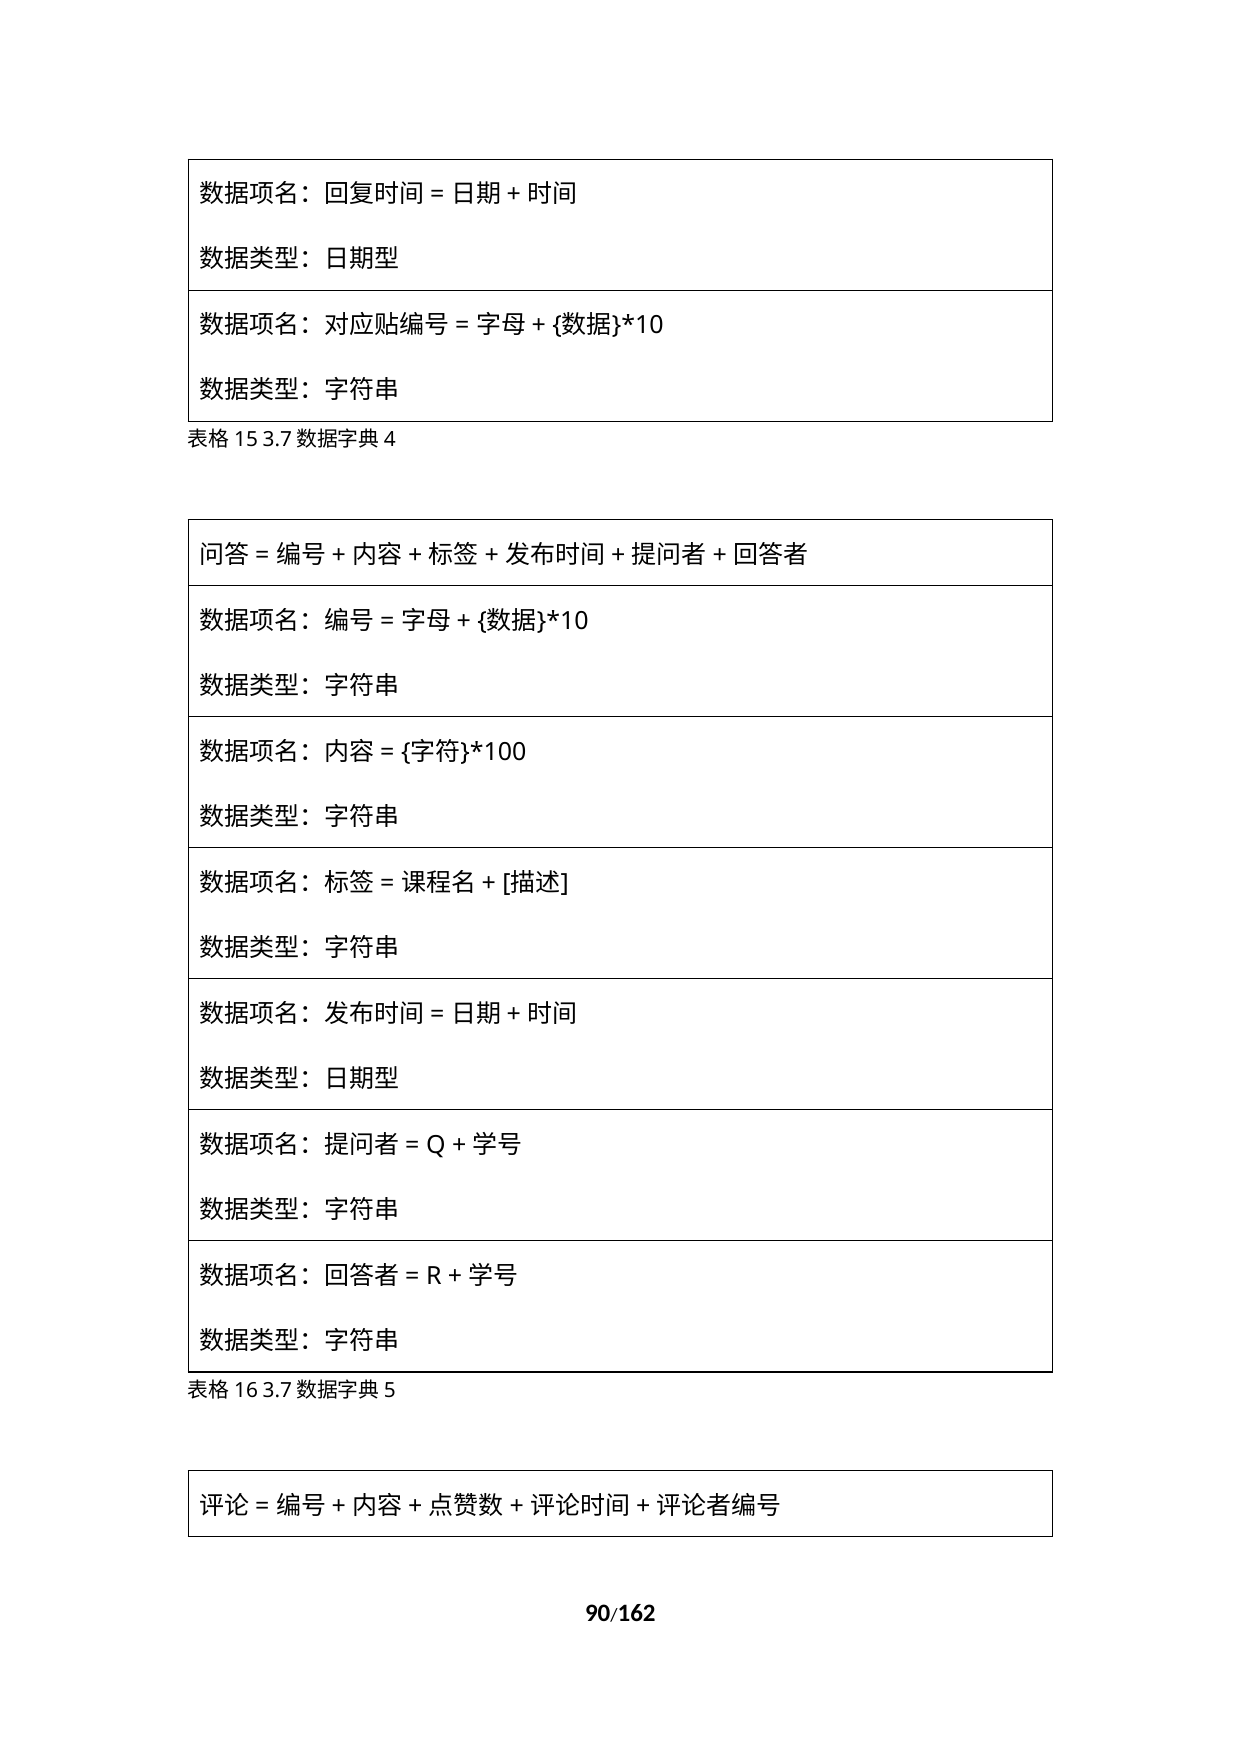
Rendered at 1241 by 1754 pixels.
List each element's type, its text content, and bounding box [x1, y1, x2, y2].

table_header 评论 = 编号 + 内容 + 点赞数 + 评论时间 + 评论者编号 [189, 1471, 1052, 1536]
text 表格 16 3.7数据字典5 [187, 1372, 1053, 1405]
table_cell 数据项名：发布时间 = 日期 + 时间 数据类型：日期型 [189, 979, 1052, 1109]
table_header 问答 = 编号 + 内容 + 标签 + 发布时间 + 提问者 + 回答者 [189, 520, 1052, 585]
table_cell 数据项名：回复时间 = 日期 + 时间 数据类型：日期型 [189, 160, 1052, 289]
table_cell 数据项名：标签 = 课程名 + [描述] 数据类型：字符串 [189, 848, 1052, 978]
text 表格 15 3.7数据字典4 [187, 422, 1053, 454]
table_cell 数据项名：回答者 = R + 学号 数据类型：字符串 [189, 1241, 1052, 1371]
table_cell 数据项名：提问者 = Q + 学号 数据类型：字符串 [189, 1110, 1052, 1240]
table_cell 数据项名：对应贴编号 = 字母 + {数据}*10 数据类型：字符串 [189, 291, 1052, 421]
table_cell 数据项名：编号 = 字母 + {数据}*10 数据类型：字符串 [189, 586, 1052, 716]
table_cell 数据项名：内容 = {字符}*100 数据类型：字符串 [189, 717, 1052, 847]
